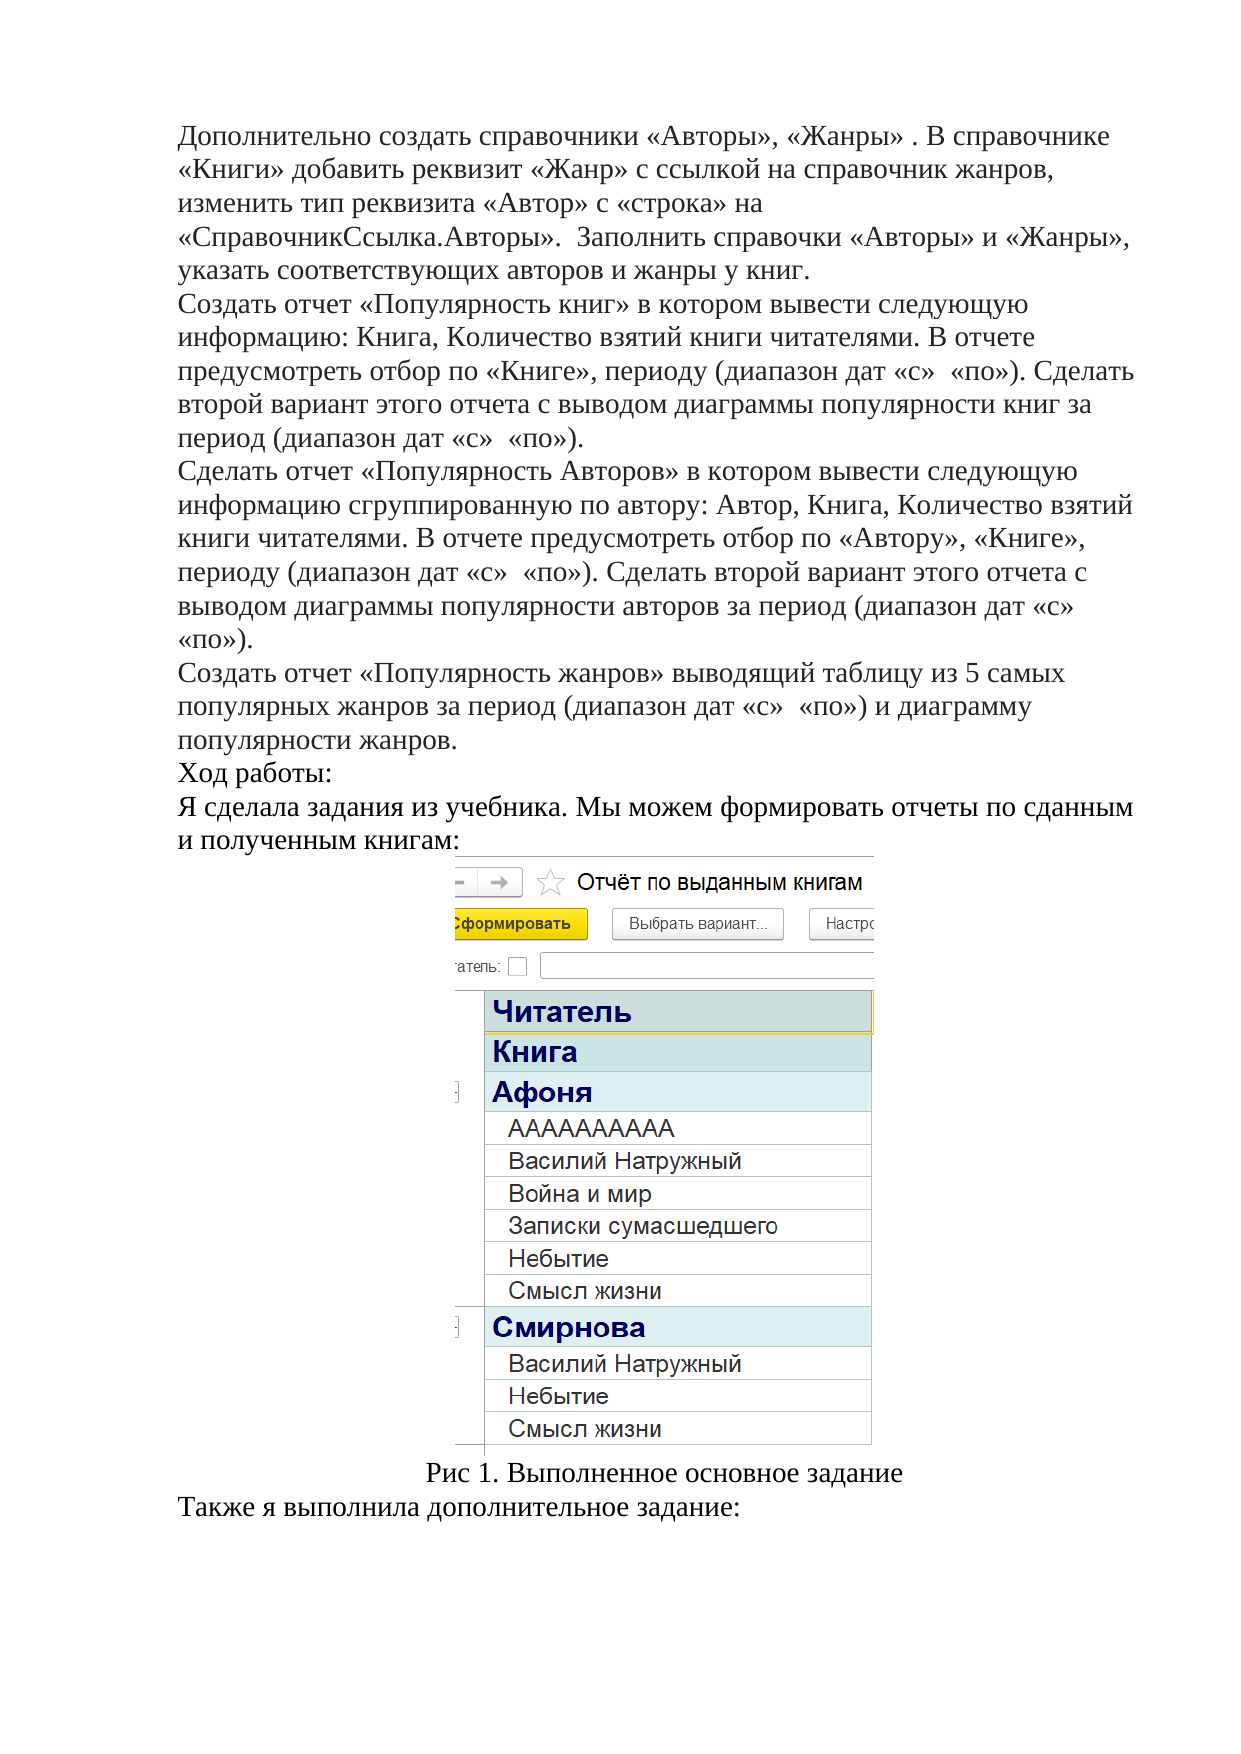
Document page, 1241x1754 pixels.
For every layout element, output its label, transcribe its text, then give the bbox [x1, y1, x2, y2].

text Создать отчет «Популярность жанров» выводящий таблицу из 5 самых популярных жанров за период (диапазон дат «с» «по») и диаграмму популярности жанров. [458, 655, 1152, 755]
text Рис 1. Выполненное основное задание [177, 1456, 1152, 1489]
text Создать отчет «Популярность книг» в котором вывести следующую информацию: Книга, Количество взятий книги читателями. В отчете предусмотреть отбор по «Книге», периоду (диапазон дат «с» «по»). Сделать второй вариант этого отчета с выводом диаграммы популярности книг за период (диапазон дат «с» «по»). [584, 286, 1152, 453]
text Сделать отчет «Популярность Авторов» в котором вывести следующую информацию сгруппированную по автору: Автор, Книга, Количество взятий книги читателями. В отчете предусмотреть отбор по «Автору», «Книге», периоду (диапазон дат «с» «по»). Сделать второй вариант этого отчета с выводом диаграммы популярности авторов за период (диапазон дат «с» «по»). [177, 453, 1152, 655]
text Ход работы: [177, 755, 1152, 789]
text Я сделала задания из учебника. Мы можем формировать отчеты по сданным и полученным книгам: [177, 789, 1152, 856]
text Также я выполнила дополнительное задание: [177, 1489, 1152, 1523]
text Дополнительно создать справочники «Авторы», «Жанры» . В справочнике «Книги» добавить реквизит «Жанр» с ссылкой на справочник жанров, изменить тип реквизита «Автор» с «строка» на «СправочникСсылка.Авторы». Заполнить справочки «Авторы» и «Жанры», указать соответствующих авторов и жанры у книг. [763, 118, 1152, 286]
picture [455, 856, 874, 1456]
